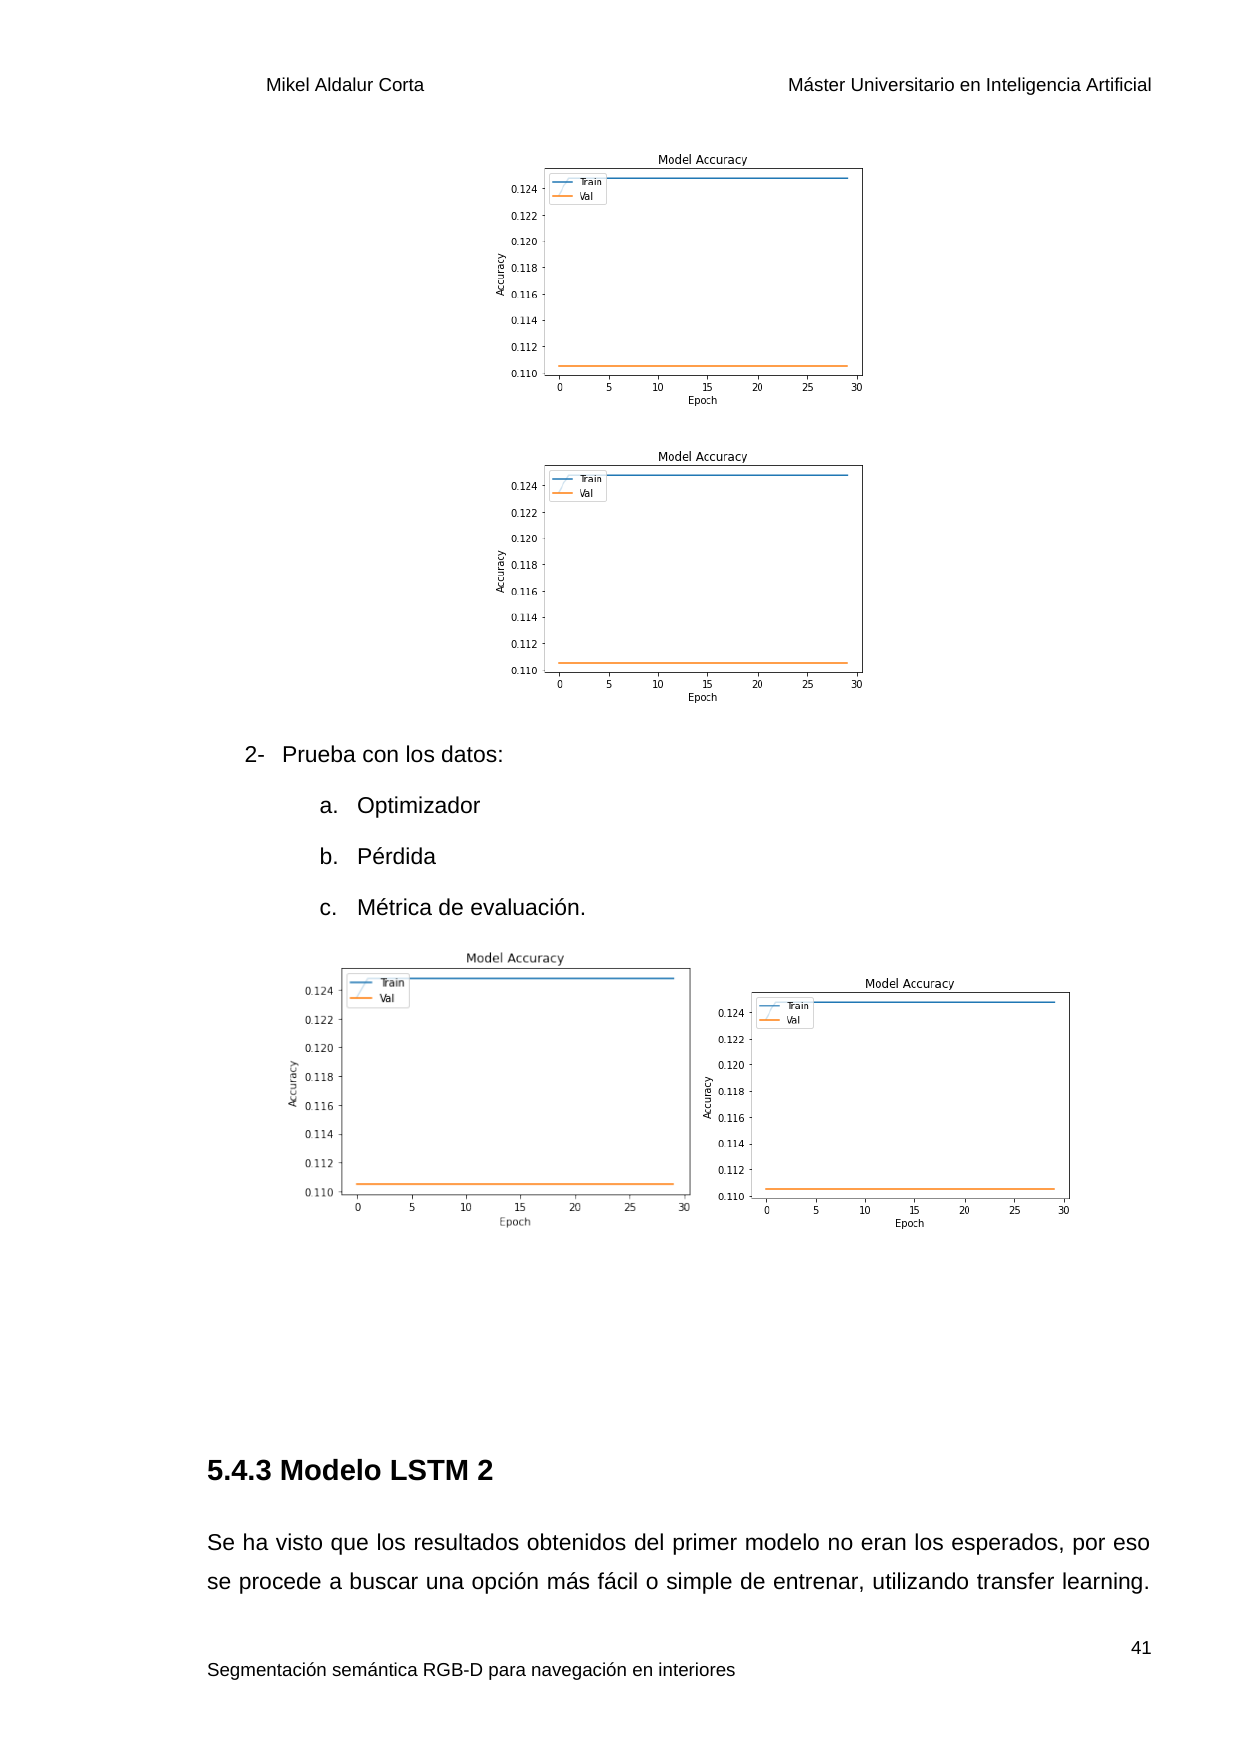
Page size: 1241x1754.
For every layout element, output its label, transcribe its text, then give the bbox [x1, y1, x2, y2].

subtitle 5.4.3 Modelo LSTM 2 [207, 1453, 1152, 1487]
picture [282, 945, 1076, 1234]
list Optimizador [319, 792, 1152, 819]
picture [490, 444, 869, 708]
list Métrica de evaluación. [319, 894, 1152, 921]
list Pérdida [319, 843, 1152, 870]
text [207, 1528, 1152, 1594]
list Prueba con los datos: [244, 741, 1152, 768]
picture [490, 147, 869, 411]
